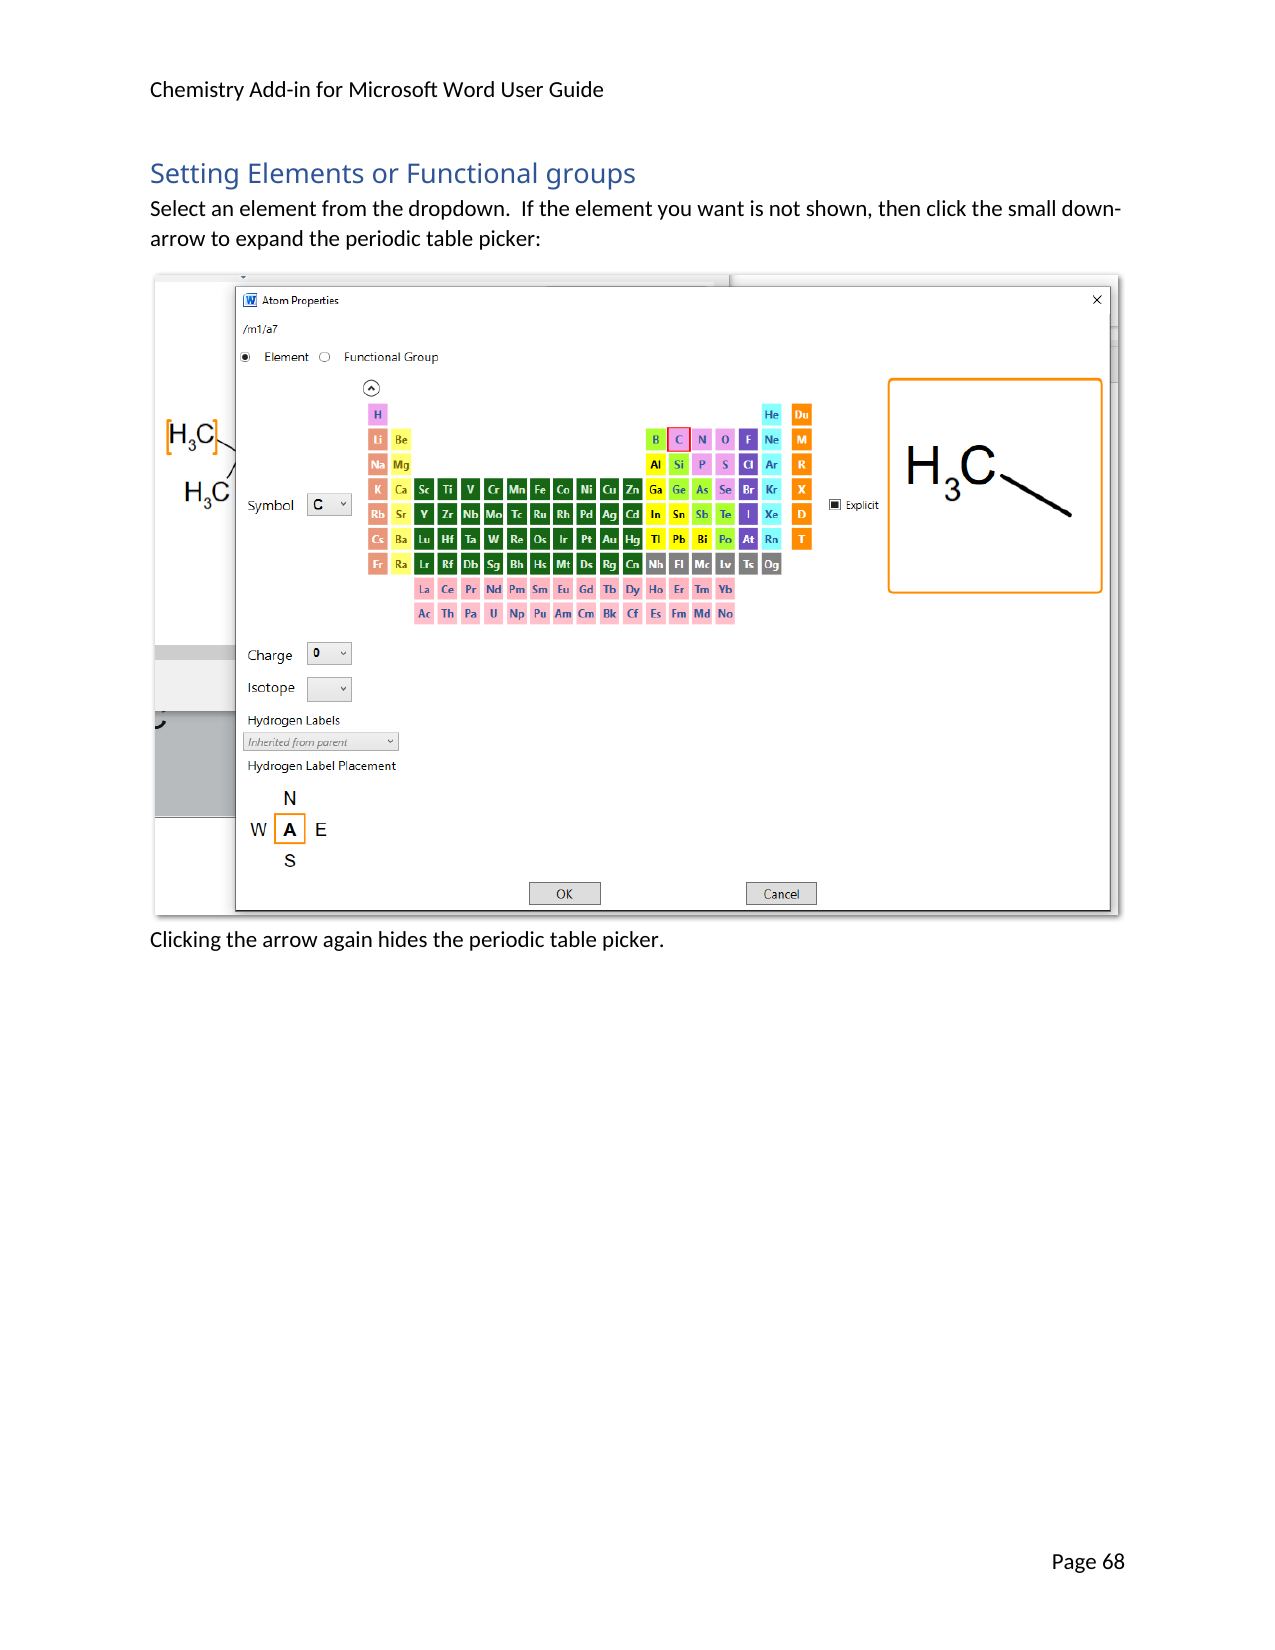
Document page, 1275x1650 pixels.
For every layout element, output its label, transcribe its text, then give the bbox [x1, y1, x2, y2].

text Clicking the arrow again hides the periodic table picker. [150, 923, 1125, 953]
text Select an element from the dropdown. If the element you want is not shown, then click the small down-arrow to expand the periodic table picker: [150, 194, 1125, 252]
subtitle Setting Elements or Functional groups [150, 154, 1125, 191]
picture [150, 271, 1125, 923]
